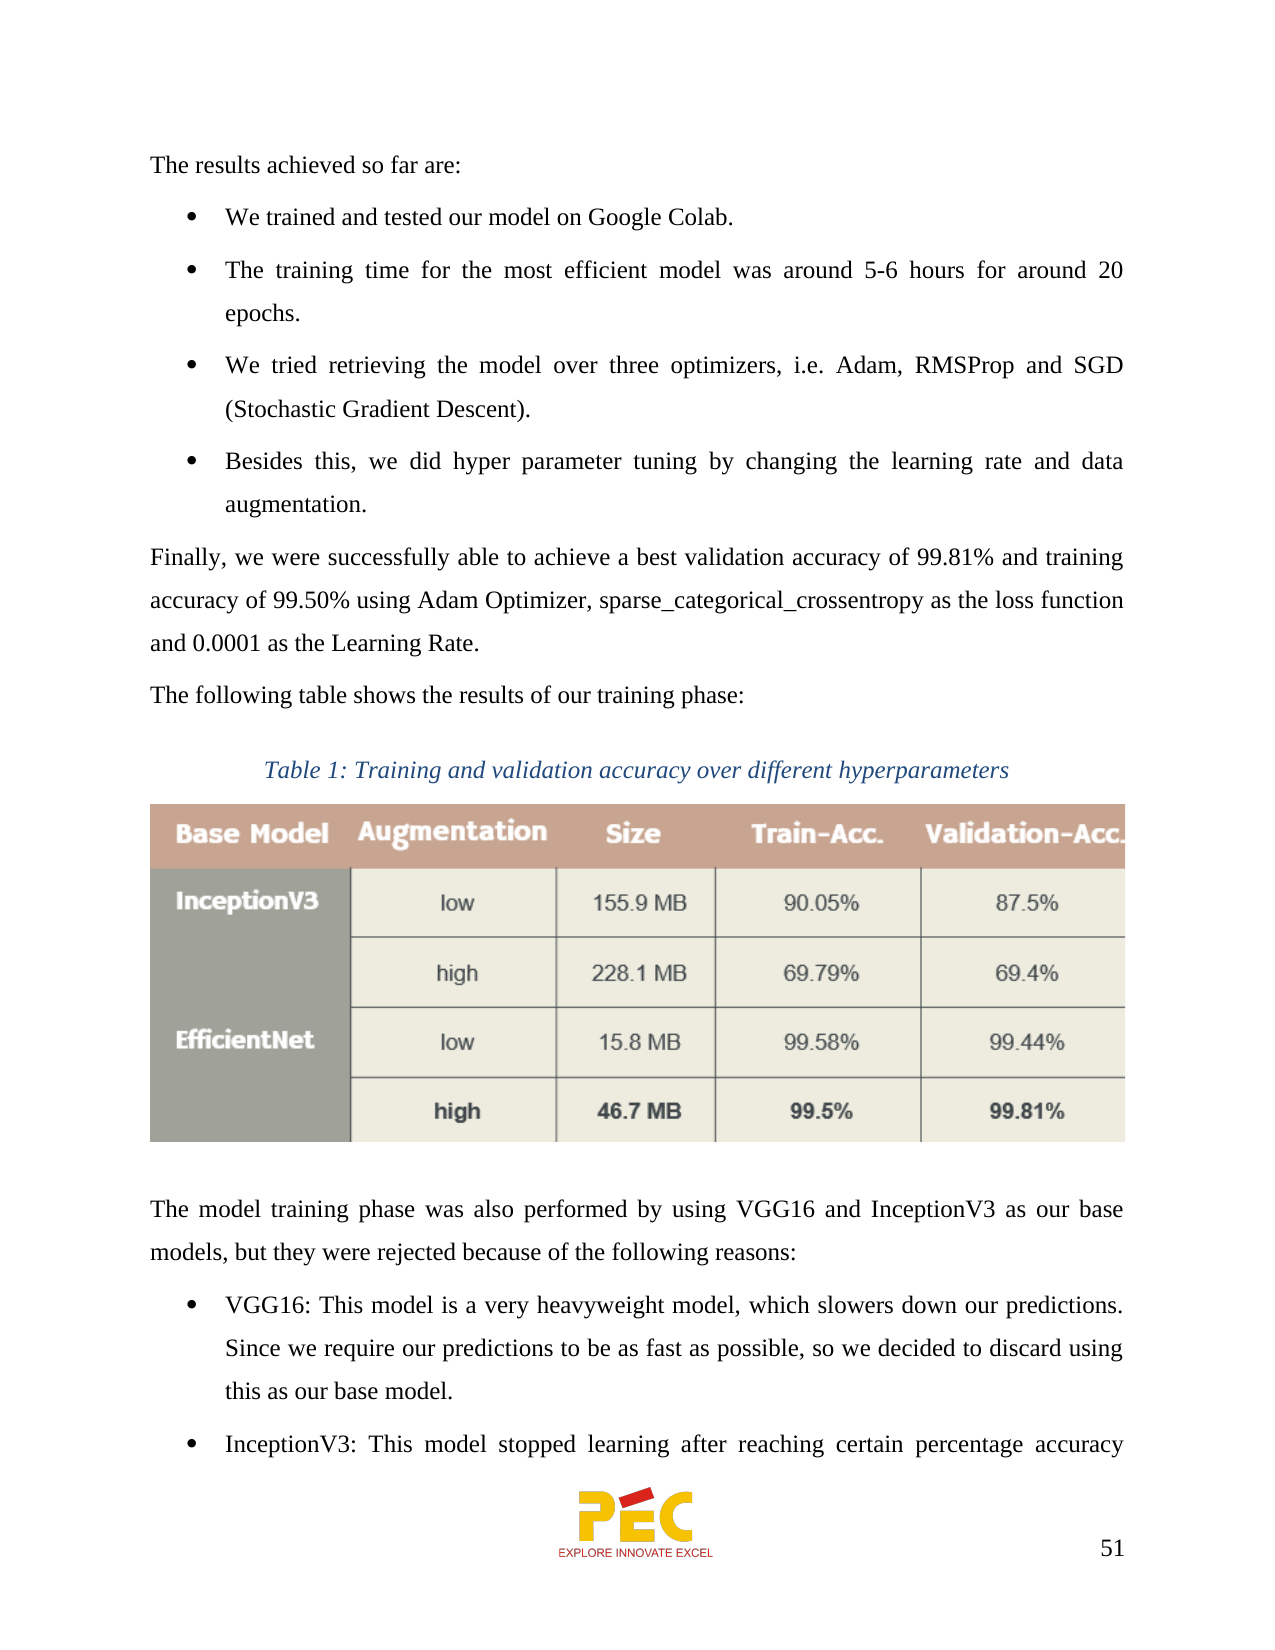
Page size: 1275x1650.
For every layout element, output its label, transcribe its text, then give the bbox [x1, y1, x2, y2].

text The model training phase was also performed by using VGG16 and InceptionV3 as our base models, but they were rejected because of the following reasons: [150, 1194, 1125, 1266]
text The following table shows the results of our training phase: [150, 681, 1125, 709]
text The results achieved so far are: [150, 150, 1125, 179]
list The training time for the most efficient model was around 5-6 hours for around 20 epochs. [187, 255, 1125, 327]
list Besides this, we did hyper parameter tuning by changing the learning rate and data augmentation. [187, 446, 1125, 518]
list We trained and tested our model on Google Colab. [187, 202, 1125, 231]
text Table 1: Training and validation accuracy over different hyperparameters [150, 755, 1125, 783]
picture [150, 804, 1125, 1142]
picture [559, 1487, 713, 1557]
list We tried retrieving the model over three optimizers, i.e. Adam, RMSProp and SGD (Stochastic Gradient Descent). [187, 351, 1125, 422]
text Finally, we were successfully able to achieve a best validation accuracy of 99.81% and training accuracy of 99.50% using Adam Optimizer, sparse_categorical_crossentropy as the loss function and 0.0001 as the Learning Rate. [150, 542, 1125, 657]
list VGG16: This model is a very heavyweight model, which slowers down our predictions. Since we require our predictions to be as fast as possible, so we decided to discard using this as our base model. [187, 1290, 1125, 1405]
